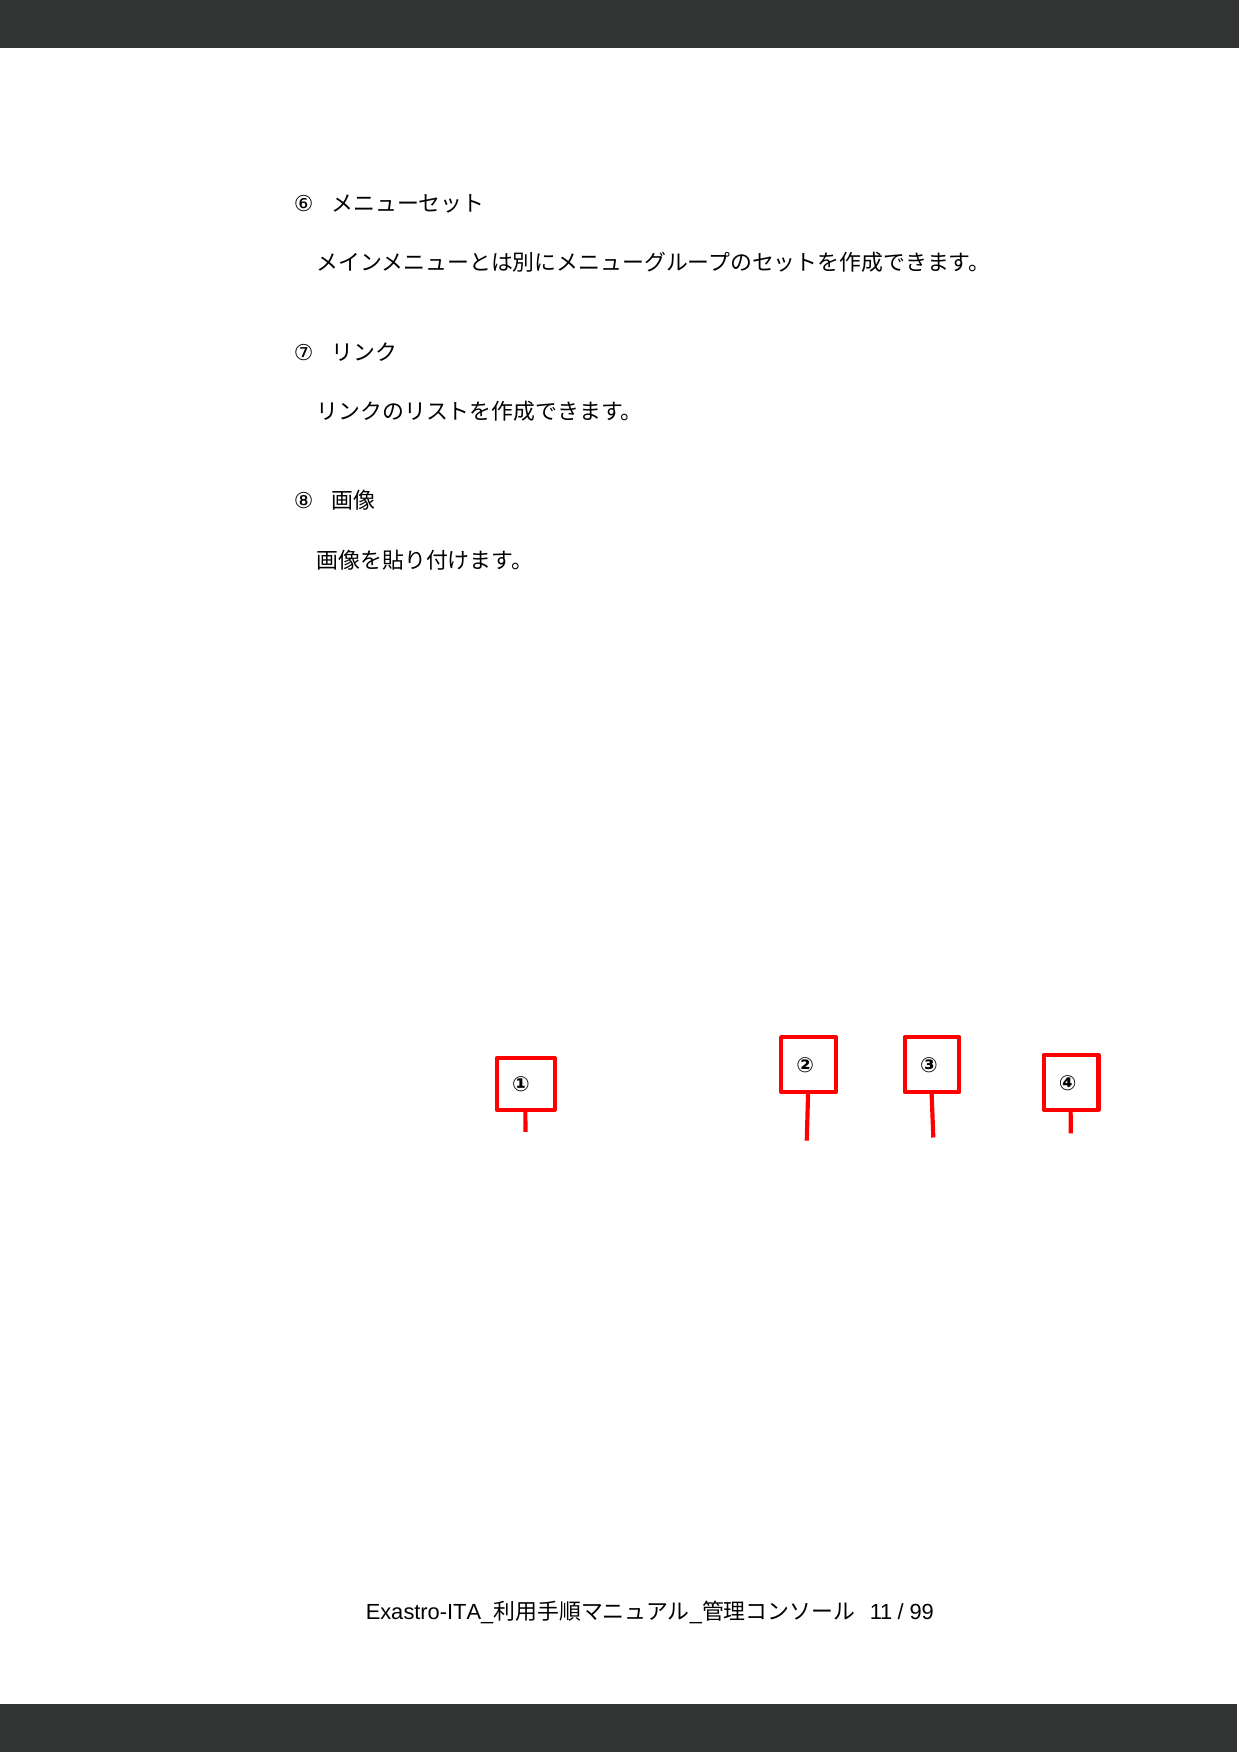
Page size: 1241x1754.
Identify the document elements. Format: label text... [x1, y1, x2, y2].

text メインメニューとは別にメニューグループのセットを作成できます。 [316, 231, 1152, 291]
list リンク [294, 321, 1152, 380]
picture [0, 0, 1239, 48]
text 画像を貼り付けます。 [316, 529, 1152, 589]
picture [0, 1704, 1237, 1752]
list メニューセット [294, 172, 1152, 231]
text リンクのリストを作成できます。 [316, 380, 1152, 440]
list 画像 [294, 469, 1152, 529]
